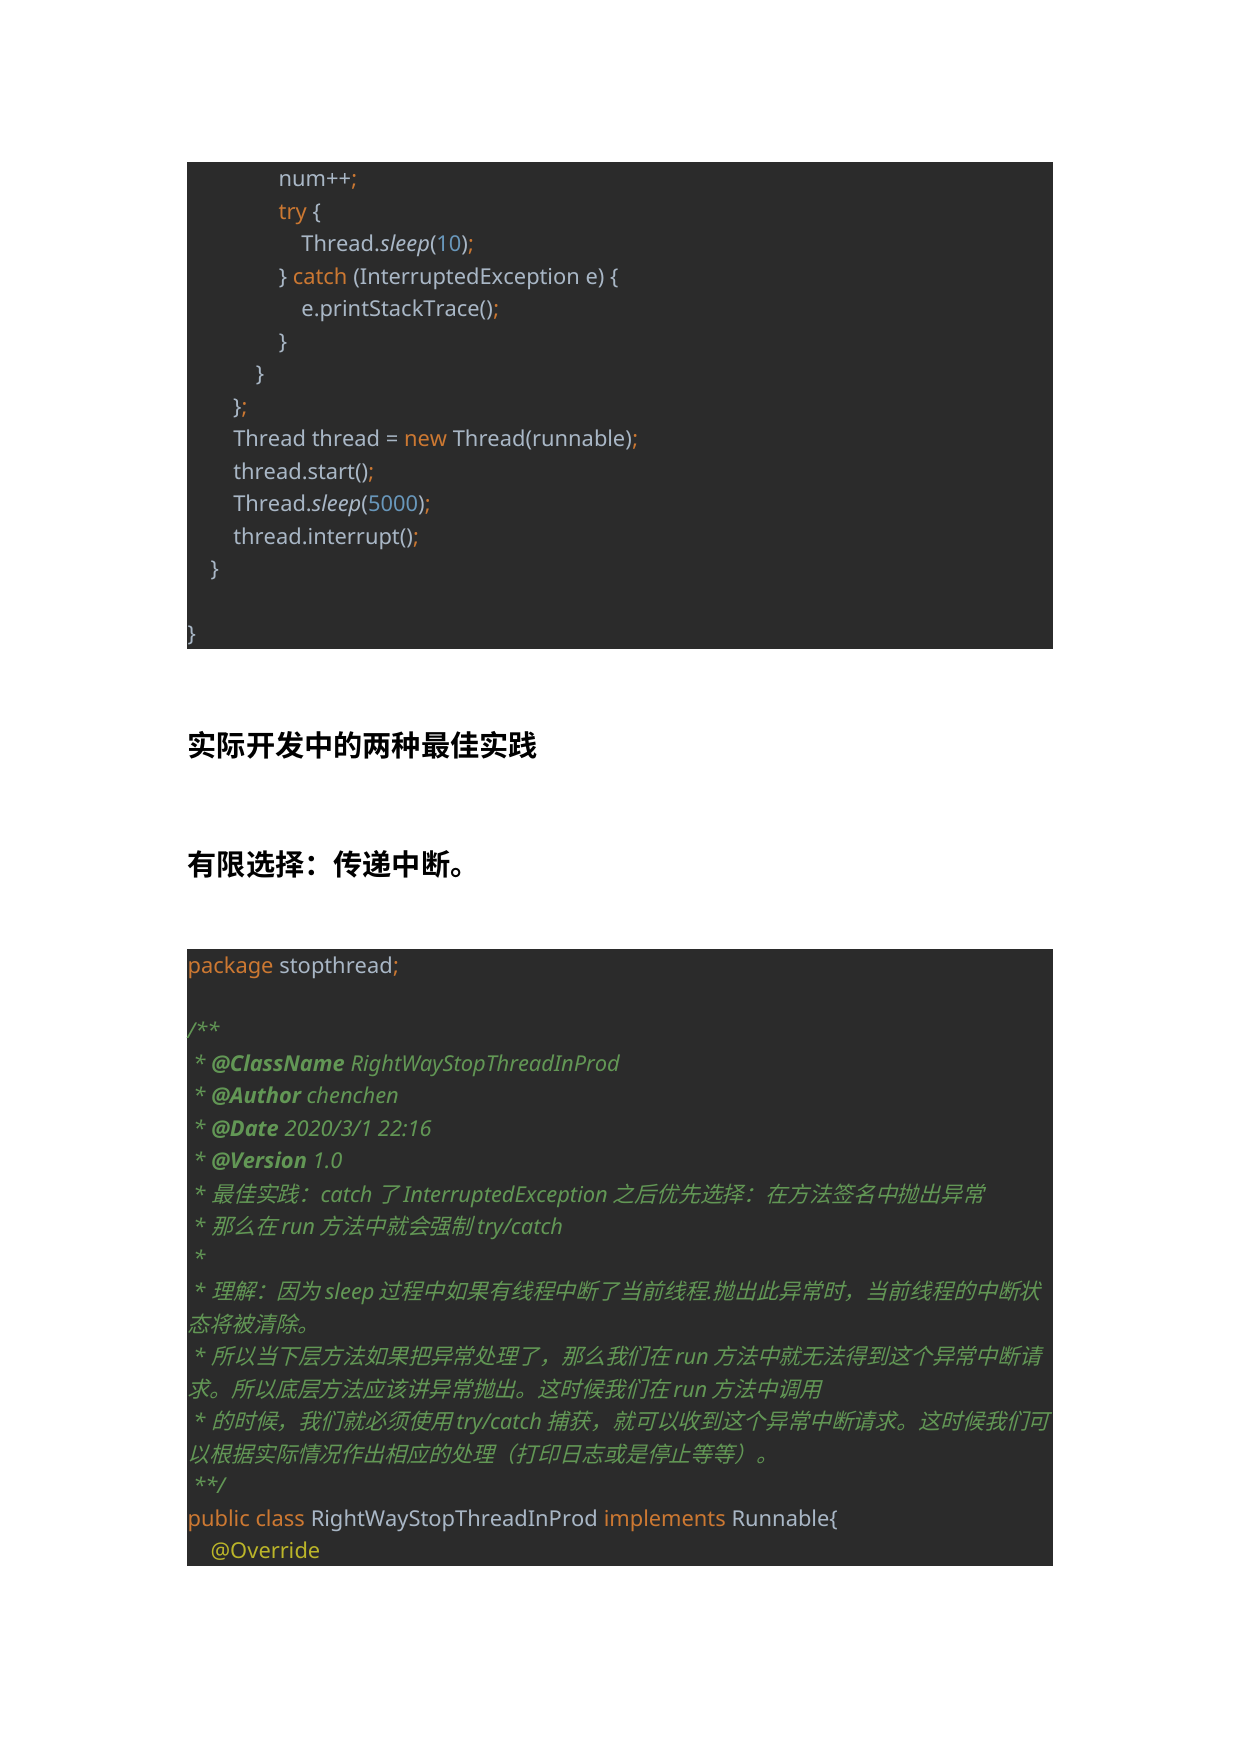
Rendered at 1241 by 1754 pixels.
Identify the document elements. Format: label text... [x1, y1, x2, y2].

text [187, 949, 1053, 1566]
subtitle 有限选择：传递中断。 [187, 830, 1053, 895]
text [187, 162, 1053, 649]
subtitle 实际开发中的两种最佳实践 [187, 711, 1053, 776]
